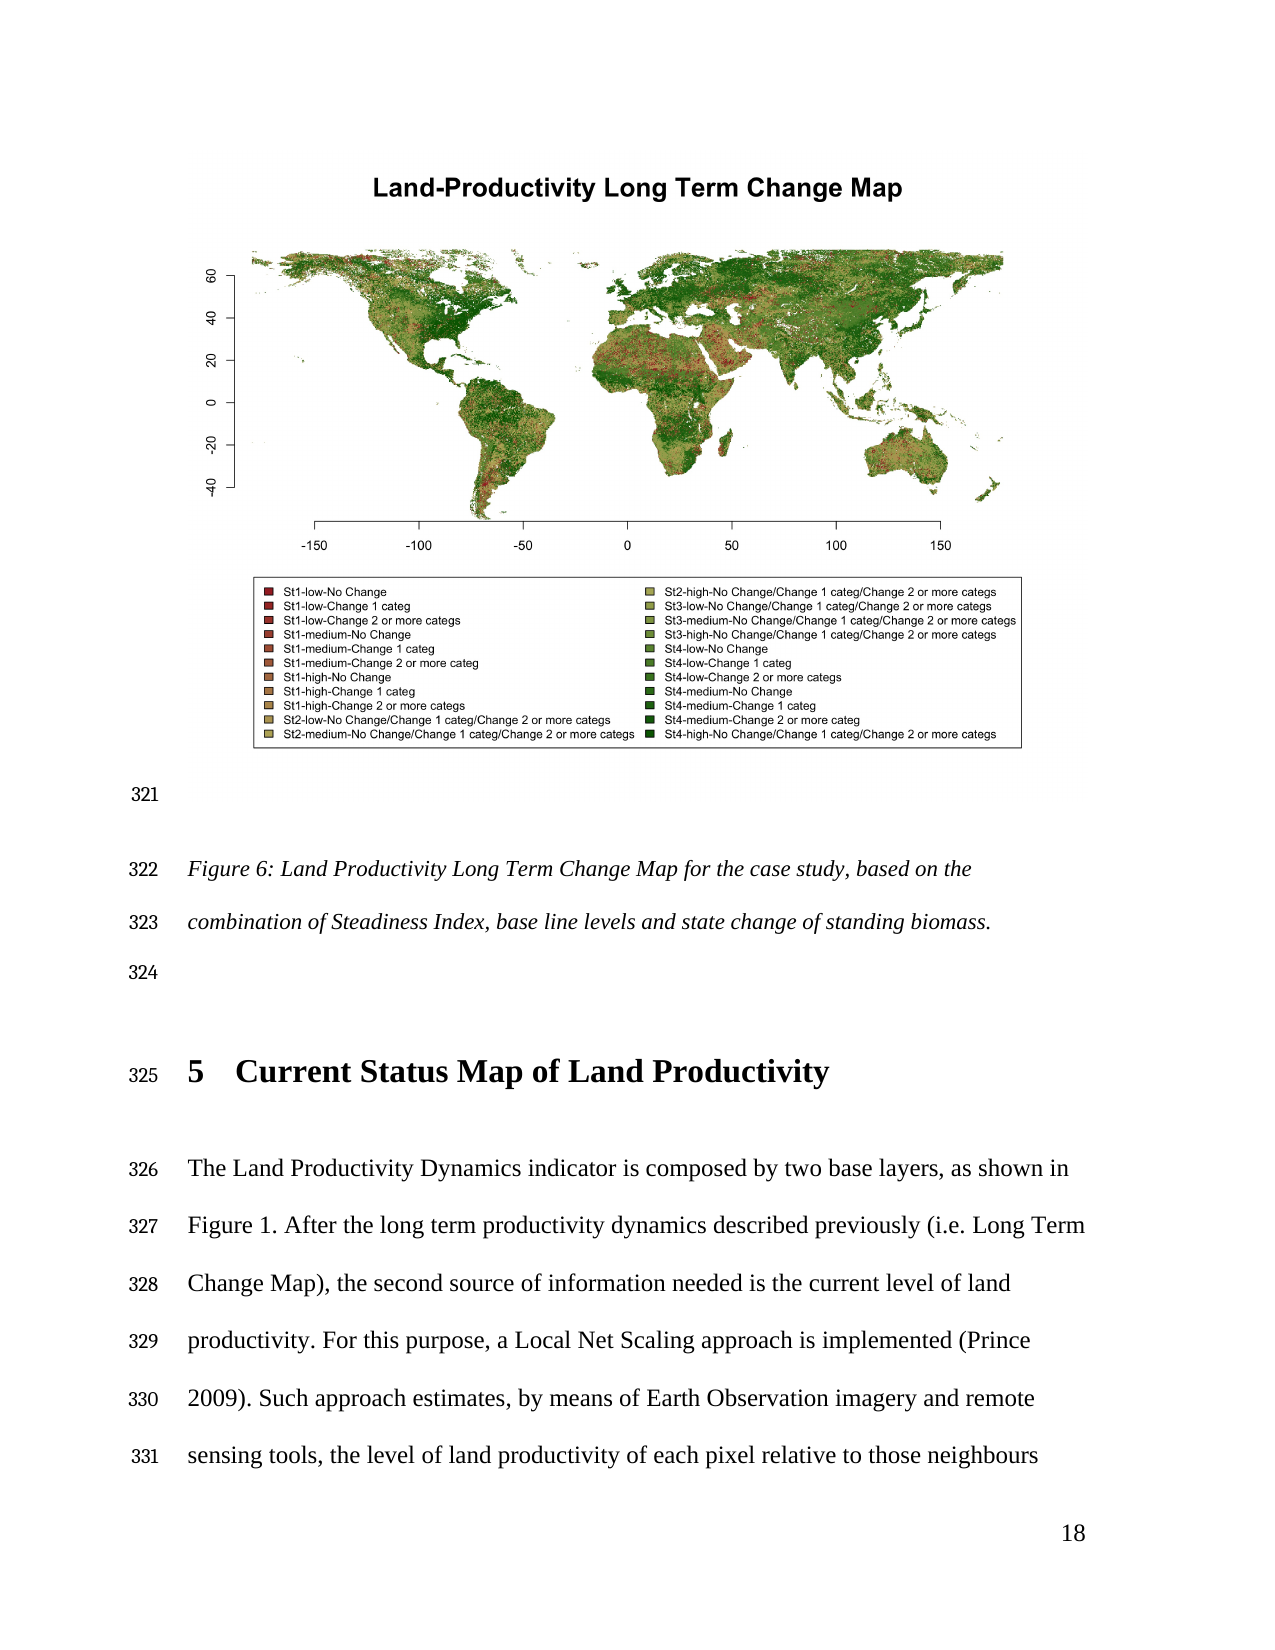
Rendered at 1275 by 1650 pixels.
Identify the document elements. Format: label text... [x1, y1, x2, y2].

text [187, 1153, 1087, 1469]
picture [187, 150, 1088, 802]
text Figure 6: Land Productivity Long Term Change Map for the case study, based on the combination of Steadiness Index, base line levels and state change of standing biomass. [187, 855, 1087, 934]
subtitle Current Status Map of Land Productivity [187, 1051, 1087, 1089]
